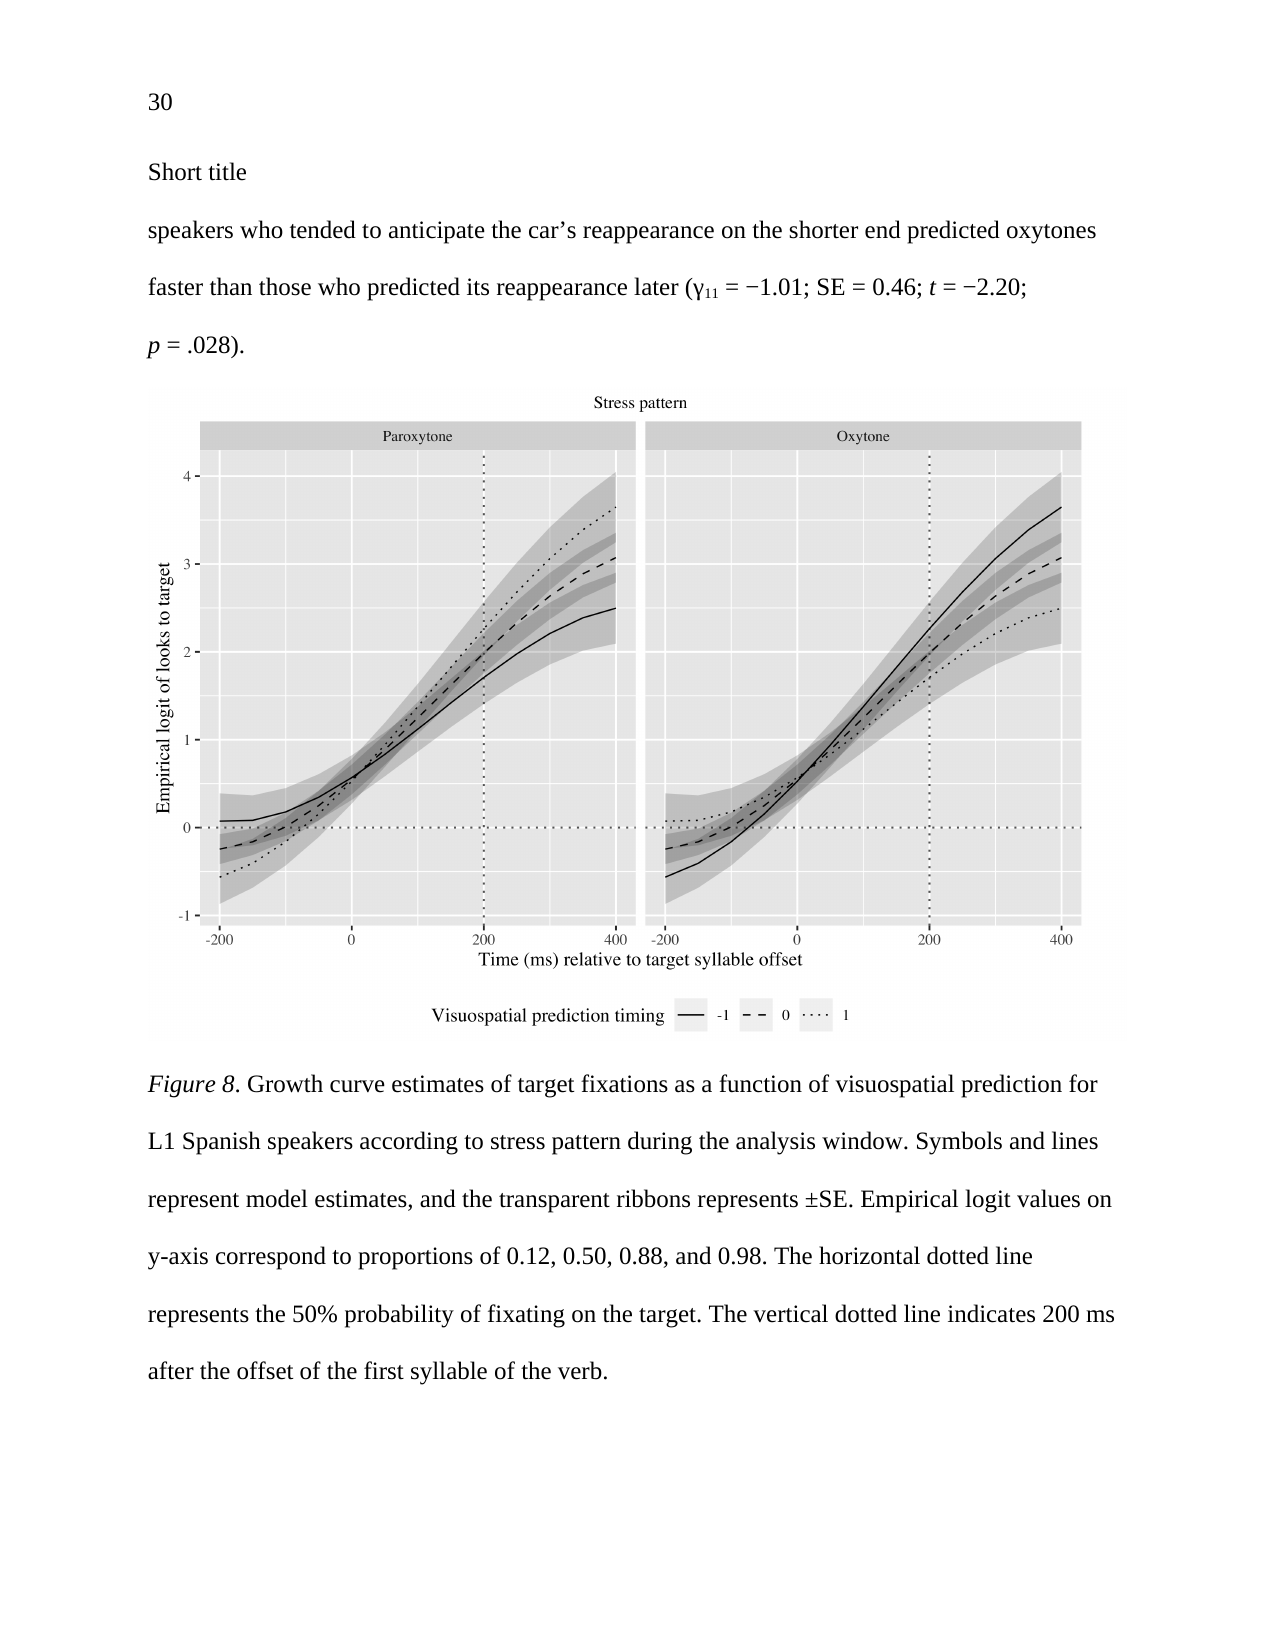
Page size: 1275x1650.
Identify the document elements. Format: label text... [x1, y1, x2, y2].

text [148, 215, 1127, 359]
picture [147, 387, 1127, 1041]
text Figure 8. Growth curve estimates of target fixations as a function of visuospatial prediction for L1 Spanish speakers according to stress pattern during the analysis window. Symbols and lines represent model estimates, and the transparent ribbons represents ±SE. Empirical logit values on y-axis correspond to proportions of 0.12, 0.50, 0.88, and 0.98. The horizontal dotted line represents the 50% probability of fixating on the target. The vertical dotted line indicates 200 ms after the offset of the first syllable of the verb. [148, 1069, 1127, 1385]
